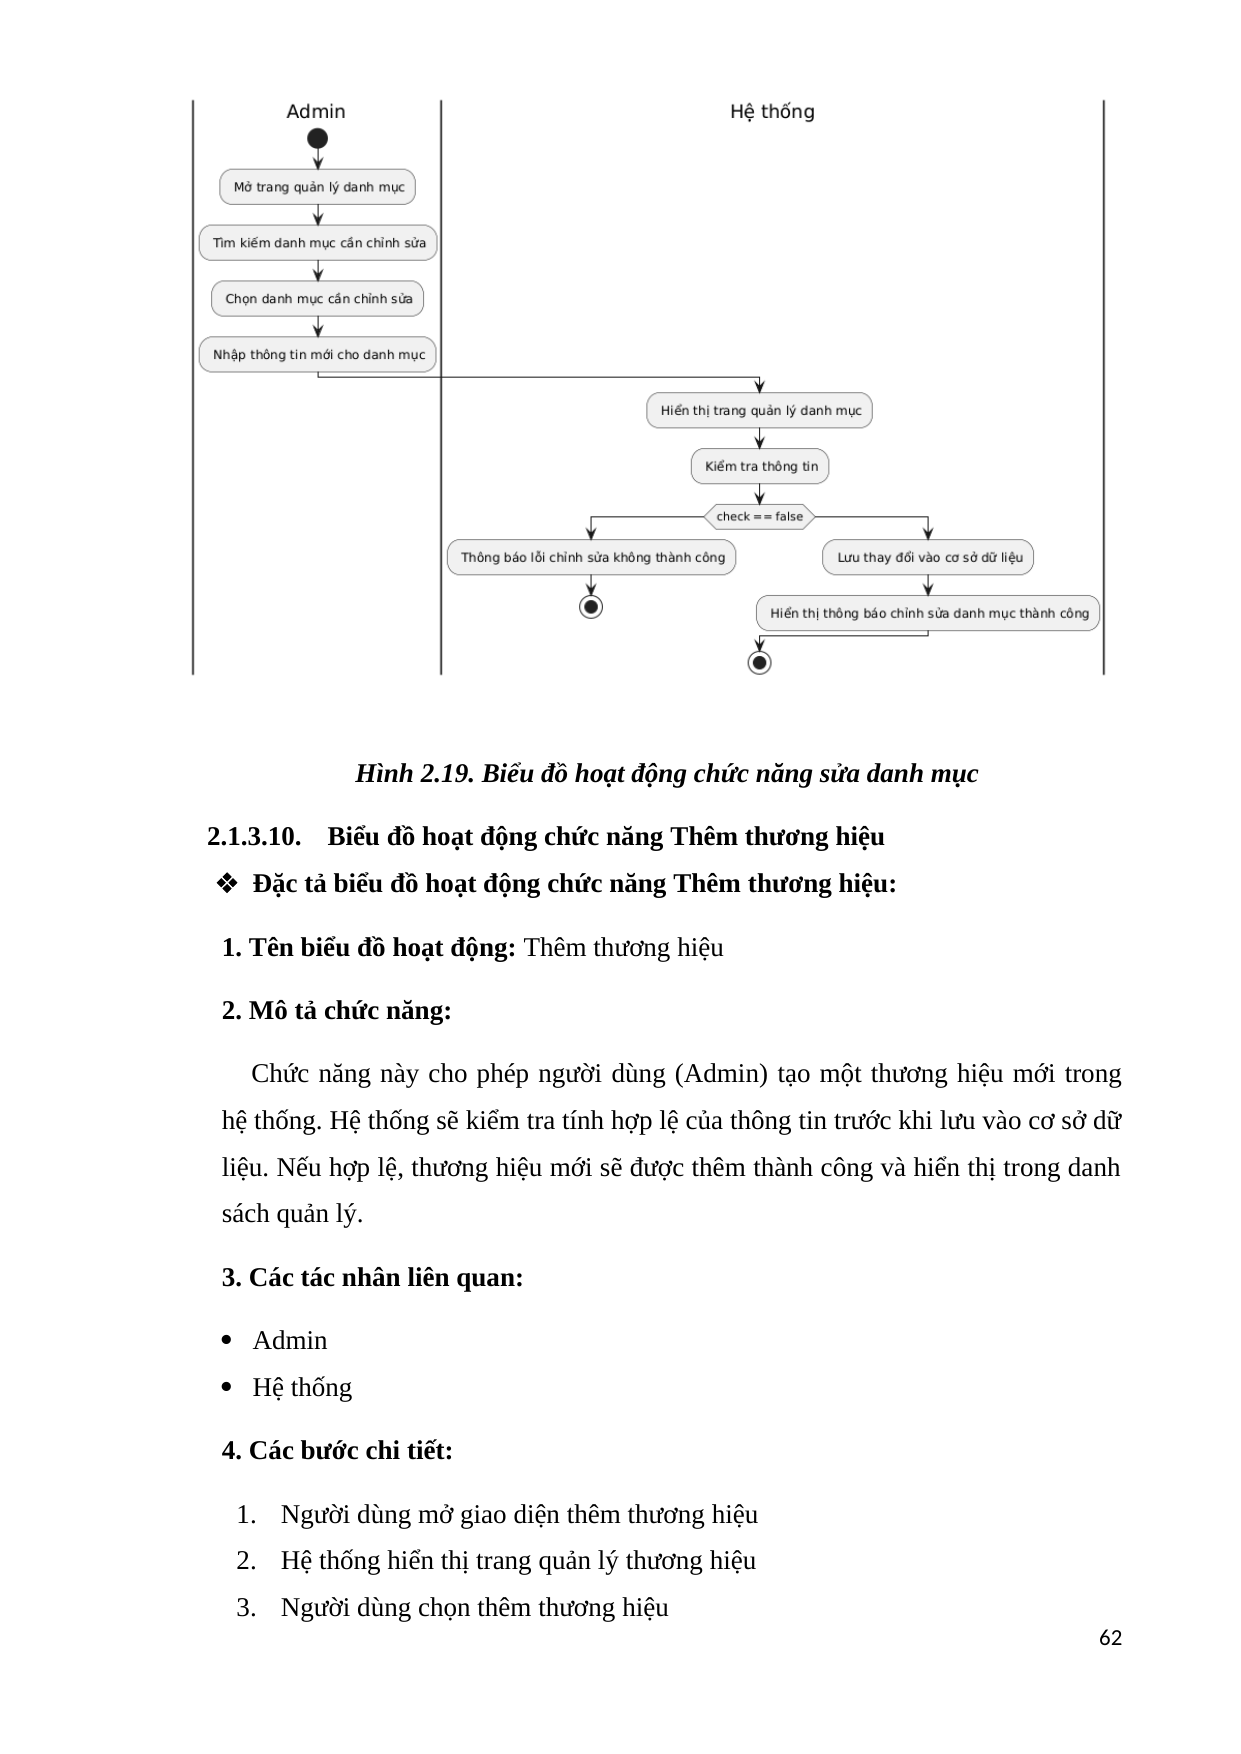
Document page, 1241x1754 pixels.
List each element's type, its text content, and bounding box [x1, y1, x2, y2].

list Admin [222, 1324, 1122, 1355]
list Đặc tả biểu đồ hoạt động chức năng Thêm thương hiệu: [215, 867, 1122, 898]
subtitle Biểu đồ hoạt động chức năng Thêm thương hiệu [207, 821, 1122, 852]
list Người dùng chọn thêm thương hiệu [236, 1591, 1122, 1622]
text 3. Các tác nhân liên quan: [177, 1261, 1122, 1292]
text Chức năng này cho phép người dùng (Admin) tạo một thương hiệu mới trong hệ thống. Hệ thống sẽ kiểm tra tính hợp lệ của thông tin trước khi lưu vào cơ sở dữ liệu. Nếu hợp lệ, thương hiệu mới sẽ được thêm thành công và hiển thị trong danh sách quản lý. [222, 1057, 1122, 1228]
text 1. Tên biểu đồ hoạt động: Thêm thương hiệu [177, 931, 1122, 962]
text 4. Các bước chi tiết: [177, 1434, 1122, 1466]
text 2. Mô tả chức năng: [177, 994, 1122, 1025]
list Hệ thống hiển thị trang quản lý thương hiệu [236, 1544, 1122, 1576]
text Hình 2.19. Biểu đồ hoạt động chức năng sửa danh mục [215, 757, 1122, 788]
picture [177, 88, 1123, 685]
list Hệ thống [222, 1371, 1122, 1402]
list Người dùng mở giao diện thêm thương hiệu [236, 1498, 1122, 1529]
